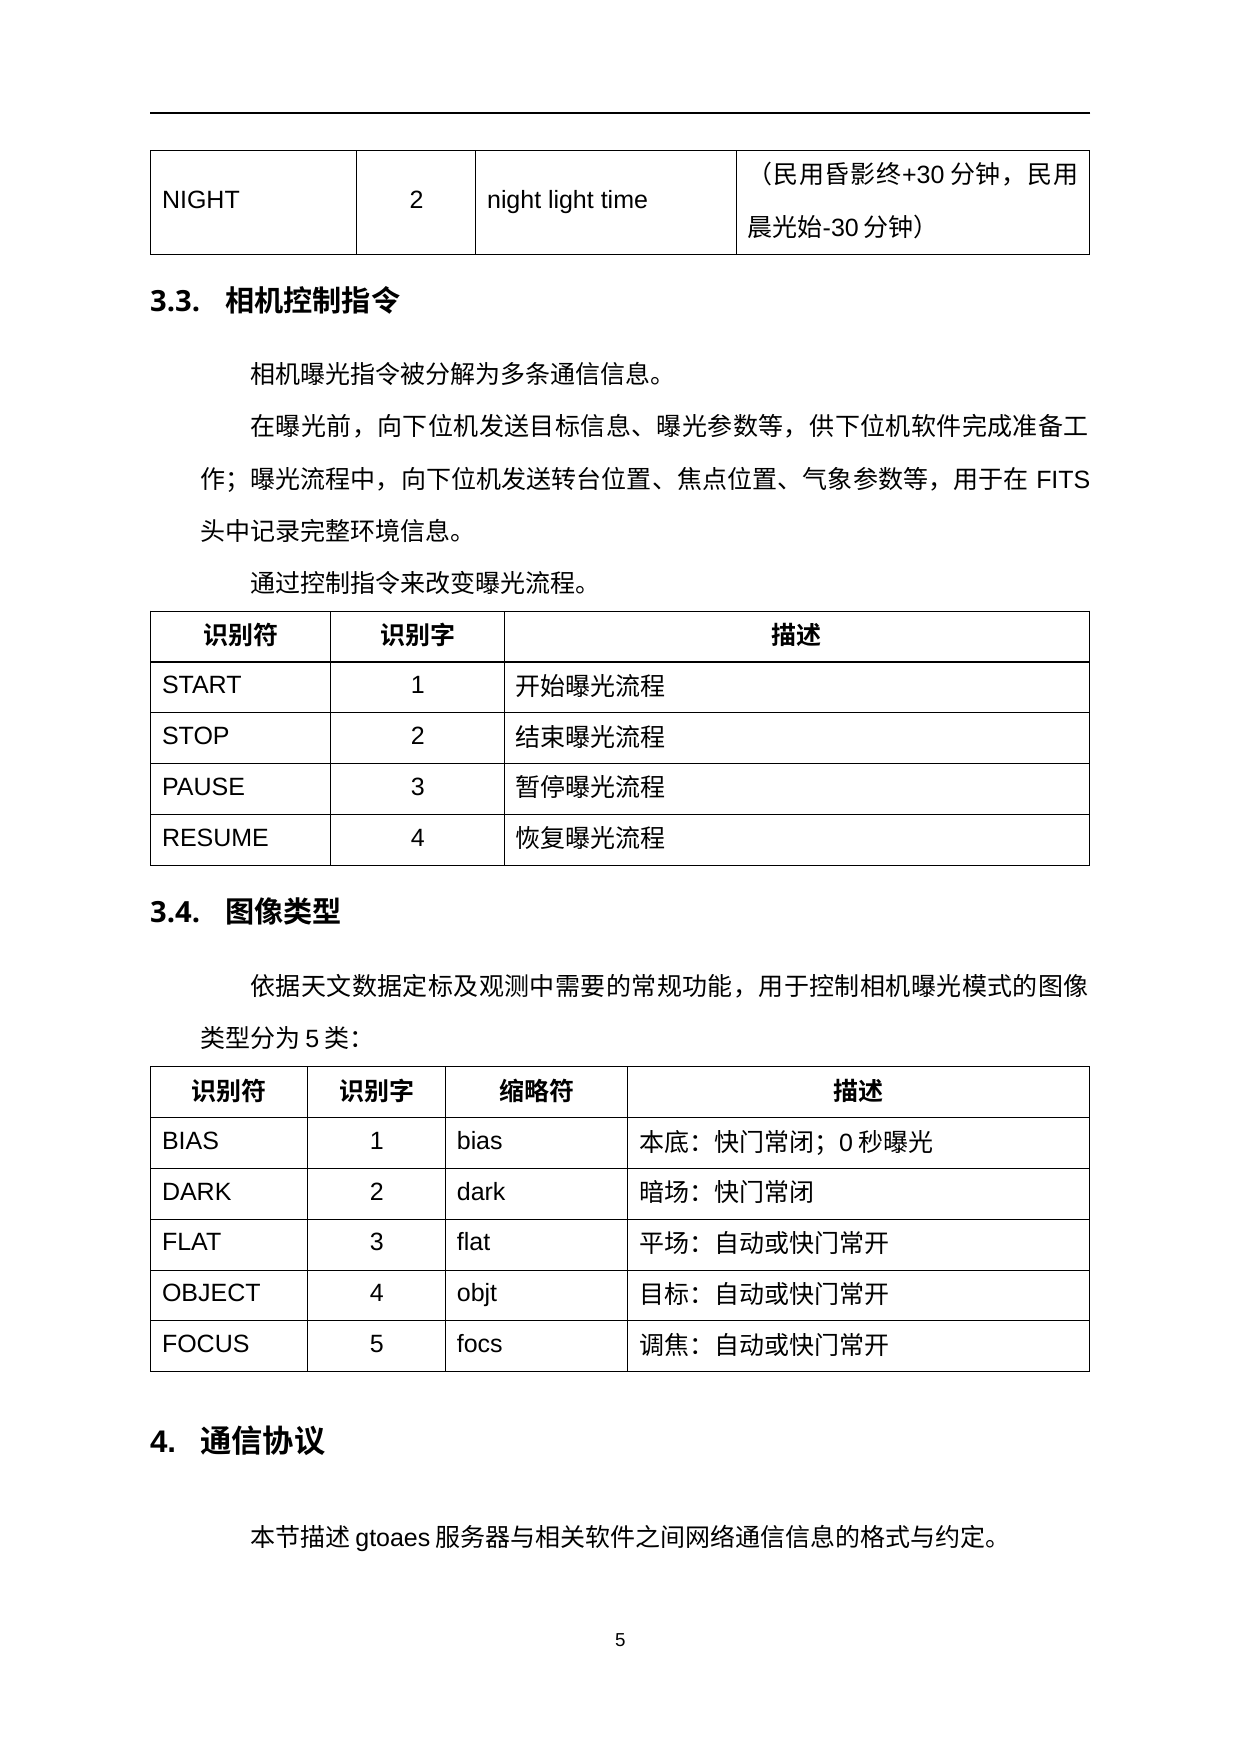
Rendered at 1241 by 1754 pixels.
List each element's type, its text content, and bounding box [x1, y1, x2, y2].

table_cell NIGHT [151, 151, 356, 254]
table_cell 2 [357, 151, 475, 254]
table_header 识别符 [151, 612, 330, 661]
table_cell 2 [308, 1169, 445, 1219]
table_cell DARK [151, 1169, 307, 1219]
table_header 识别符 [151, 1067, 307, 1117]
table_cell 开始曝光流程 [505, 663, 1089, 712]
table_cell 暗场：快门常闭 [628, 1169, 1089, 1219]
table_cell dark [446, 1169, 627, 1219]
table_cell FOCUS [151, 1321, 307, 1371]
table_header 识别字 [308, 1067, 445, 1117]
table_cell （民用昏影终+30分钟，民用晨光始-30分钟） [737, 151, 1089, 254]
table_header 识别字 [331, 612, 504, 661]
table_cell OBJECT [151, 1271, 307, 1320]
text 通过控制指令来改变曝光流程。 [200, 559, 1090, 603]
table_cell 结束曝光流程 [505, 713, 1089, 763]
table_cell 恢复曝光流程 [505, 815, 1089, 865]
table_cell flat [446, 1220, 627, 1269]
table_cell BIAS [151, 1118, 307, 1168]
text 依据天文数据定标及观测中需要的常规功能，用于控制相机曝光模式的图像类型分为5类： [200, 962, 1090, 1059]
text 本节描述gtoaes服务器与相关软件之间网络通信信息的格式与约定。 [200, 1513, 1090, 1557]
table_cell STOP [151, 713, 330, 763]
table_cell RESUME [151, 815, 330, 865]
table_cell bias [446, 1118, 627, 1168]
table_cell 调焦：自动或快门常开 [628, 1321, 1089, 1371]
table_cell focs [446, 1321, 627, 1371]
table_cell 平场：自动或快门常开 [628, 1220, 1089, 1269]
table_cell 暂停曝光流程 [505, 764, 1089, 814]
table_cell 1 [331, 663, 504, 712]
table_cell PAUSE [151, 764, 330, 814]
table_cell FLAT [151, 1220, 307, 1269]
table_cell 4 [308, 1271, 445, 1320]
table_header 缩略符 [446, 1067, 627, 1117]
table_cell 1 [308, 1118, 445, 1168]
table_cell START [151, 663, 330, 712]
table_cell 目标：自动或快门常开 [628, 1271, 1089, 1320]
table_cell 4 [331, 815, 504, 865]
text 相机曝光指令被分解为多条通信信息。 [200, 351, 1090, 395]
table_cell 2 [331, 713, 504, 763]
table_cell night light time [476, 151, 736, 254]
subtitle 图像类型 [150, 888, 1090, 932]
subtitle 通信协议 [150, 1394, 1090, 1482]
table_cell 3 [308, 1220, 445, 1269]
table_cell 3 [331, 764, 504, 814]
table_cell 5 [308, 1321, 445, 1371]
subtitle 相机控制指令 [150, 277, 1090, 321]
table_header 描述 [628, 1067, 1089, 1117]
table_header 描述 [505, 612, 1089, 661]
table_cell 本底：快门常闭；0秒曝光 [628, 1118, 1089, 1168]
text 在曝光前，向下位机发送目标信息、曝光参数等，供下位机软件完成准备工作；曝光流程中，向下位机发送转台位置、焦点位置、气象参数等，用于在FITS头中记录完整环境信息。 [200, 402, 1090, 552]
table_cell objt [446, 1271, 627, 1320]
